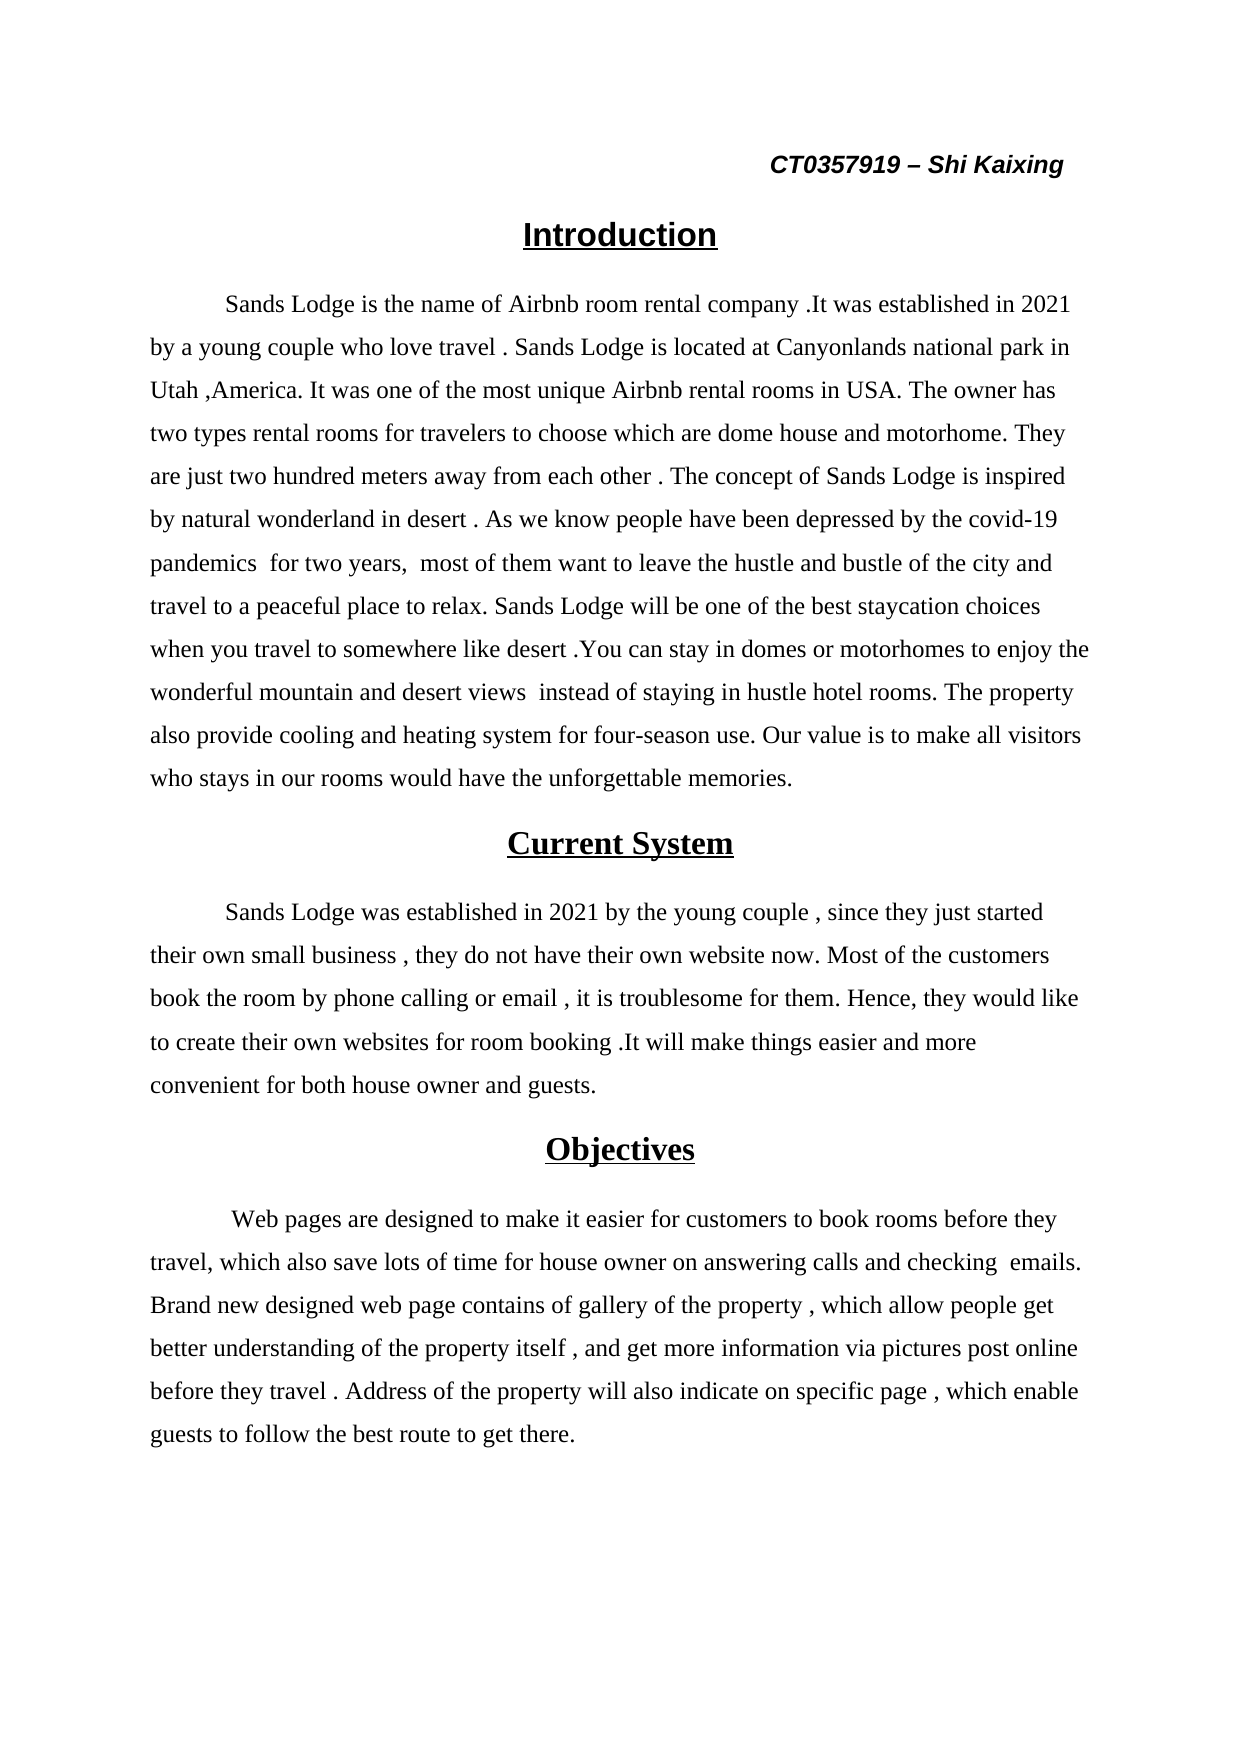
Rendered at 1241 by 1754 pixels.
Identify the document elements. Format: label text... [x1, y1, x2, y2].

text Introduction [150, 214, 1090, 253]
text Sands Lodge was established in 2021 by the young couple , since they just started their own small business , they do not have their own website now. Most of the customers book the room by phone calling or email , it is troublesome for them. Hence, they would like to create their own websites for room booking .It will make things easier and more convenient for both house owner and guests. [150, 897, 1090, 1098]
text Current System [150, 823, 1090, 861]
text Sands Lodge is the name of Airbnb room rental company .It was established in 2021 by a young couple who love travel . Sands Lodge is located at Canyonlands national park in Utah ,America. It was one of the most unique Airbnb rental rooms in USA. The owner has two types rental rooms for travelers to choose which are dome house and motorhome. They are just two hundred meters away from each other . The concept of Sands Lodge is inspired by natural wonderland in desert . As we know people have been depressed by the covid-19 pandemics for two years, most of them want to leave the hustle and bustle of the city and travel to a peaceful place to relax. Sands Lodge will be one of the best staycation choices when you travel to somewhere like desert .You can stay in domes or motorhomes to enjoy the wonderful mountain and desert views instead of staying in hustle hotel rooms. The property also provide cooling and heating system for four-season use. Our value is to make all visitors who stays in our rooms would have the unforgettable memories. [150, 289, 1090, 792]
text CT0357919 – Shi Kaixing [150, 150, 1090, 179]
text Objectives [150, 1129, 1090, 1168]
text Web pages are designed to make it easier for customers to book rooms before they travel, which also save lots of time for house owner on answering calls and checking emails. Brand new designed web page contains of gallery of the property , which allow people get better understanding of the property itself , and get more information via pictures post online before they travel . Address of the property will also indicate on specific page , which enable guests to follow the best route to get there. [150, 1204, 1090, 1448]
